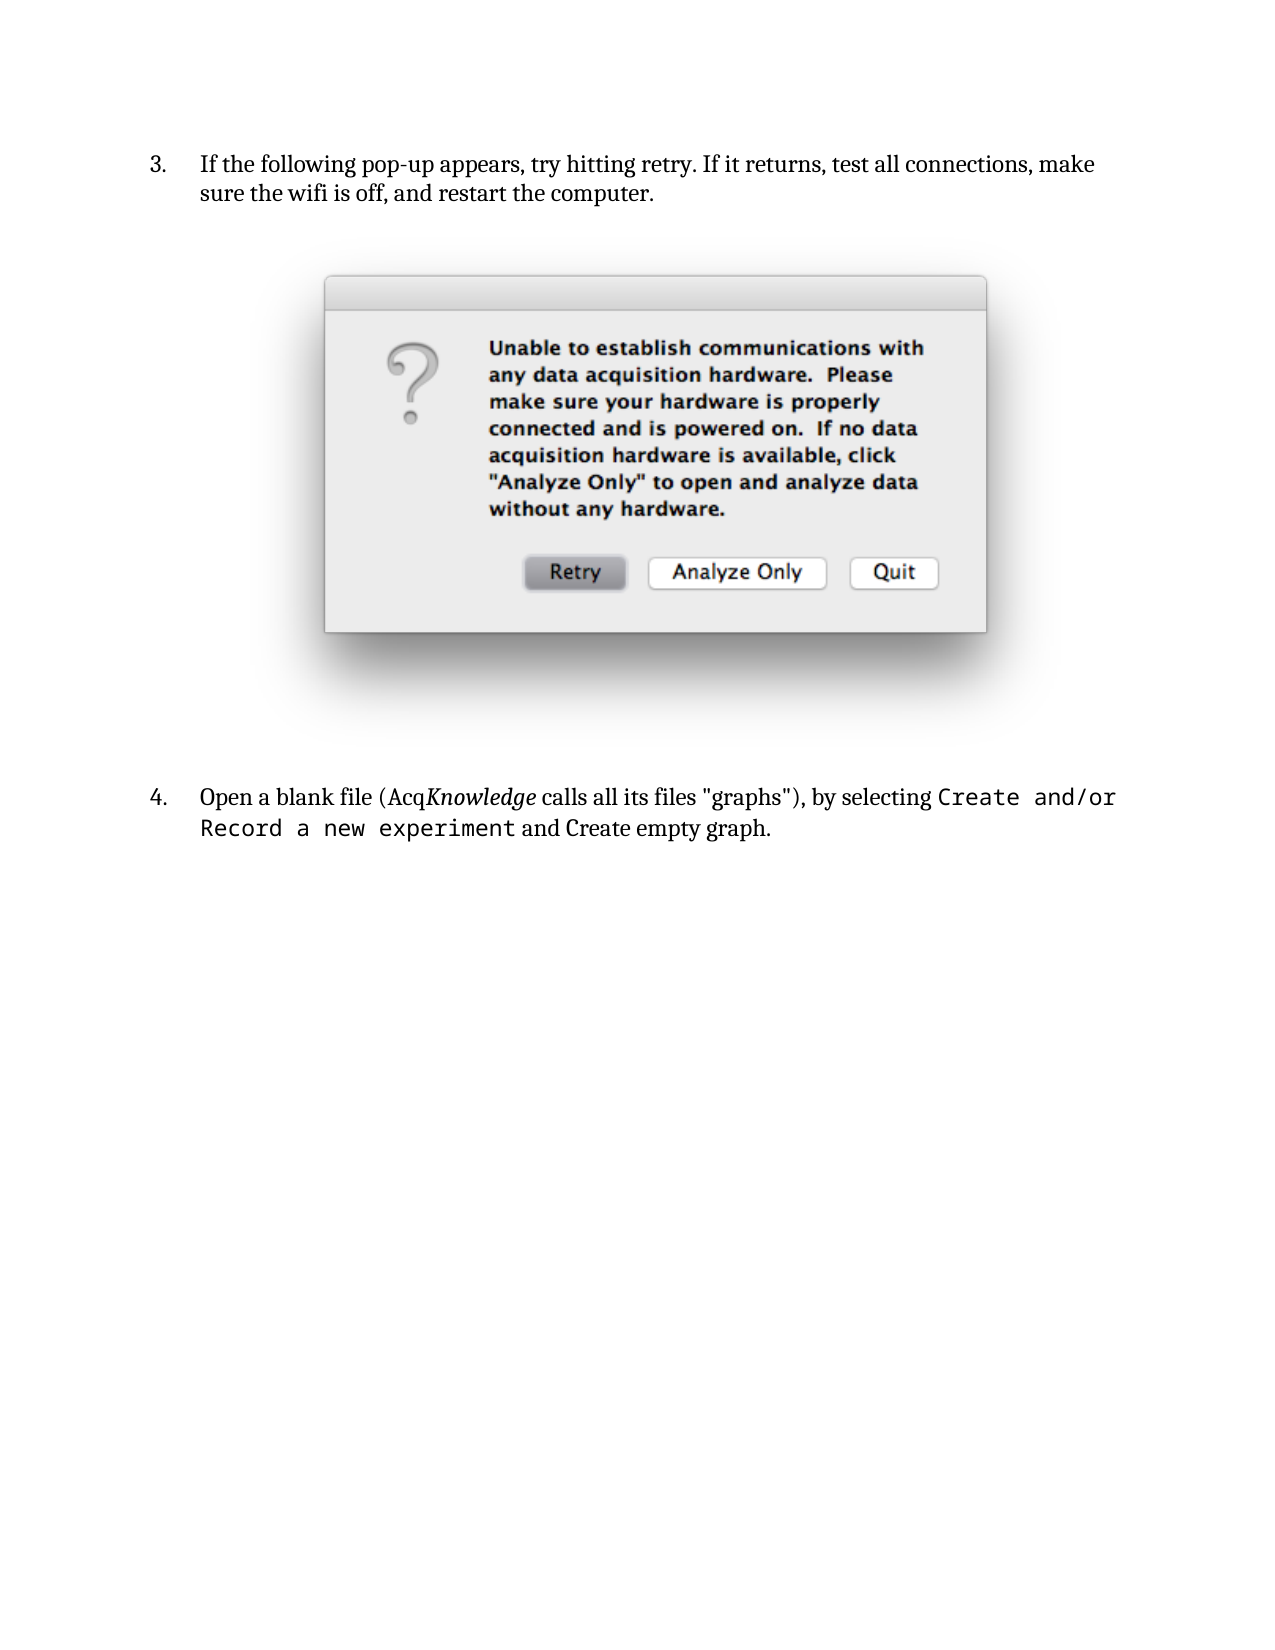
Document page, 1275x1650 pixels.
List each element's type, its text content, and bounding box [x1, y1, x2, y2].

list Open a blank file (AcqKnowledge calls all its files "graphs"), by selecting Create and/or Record a new experiment and Create empty graph. You should now see a window that looks something like this. [150, 781, 1125, 843]
picture [218, 207, 1094, 778]
